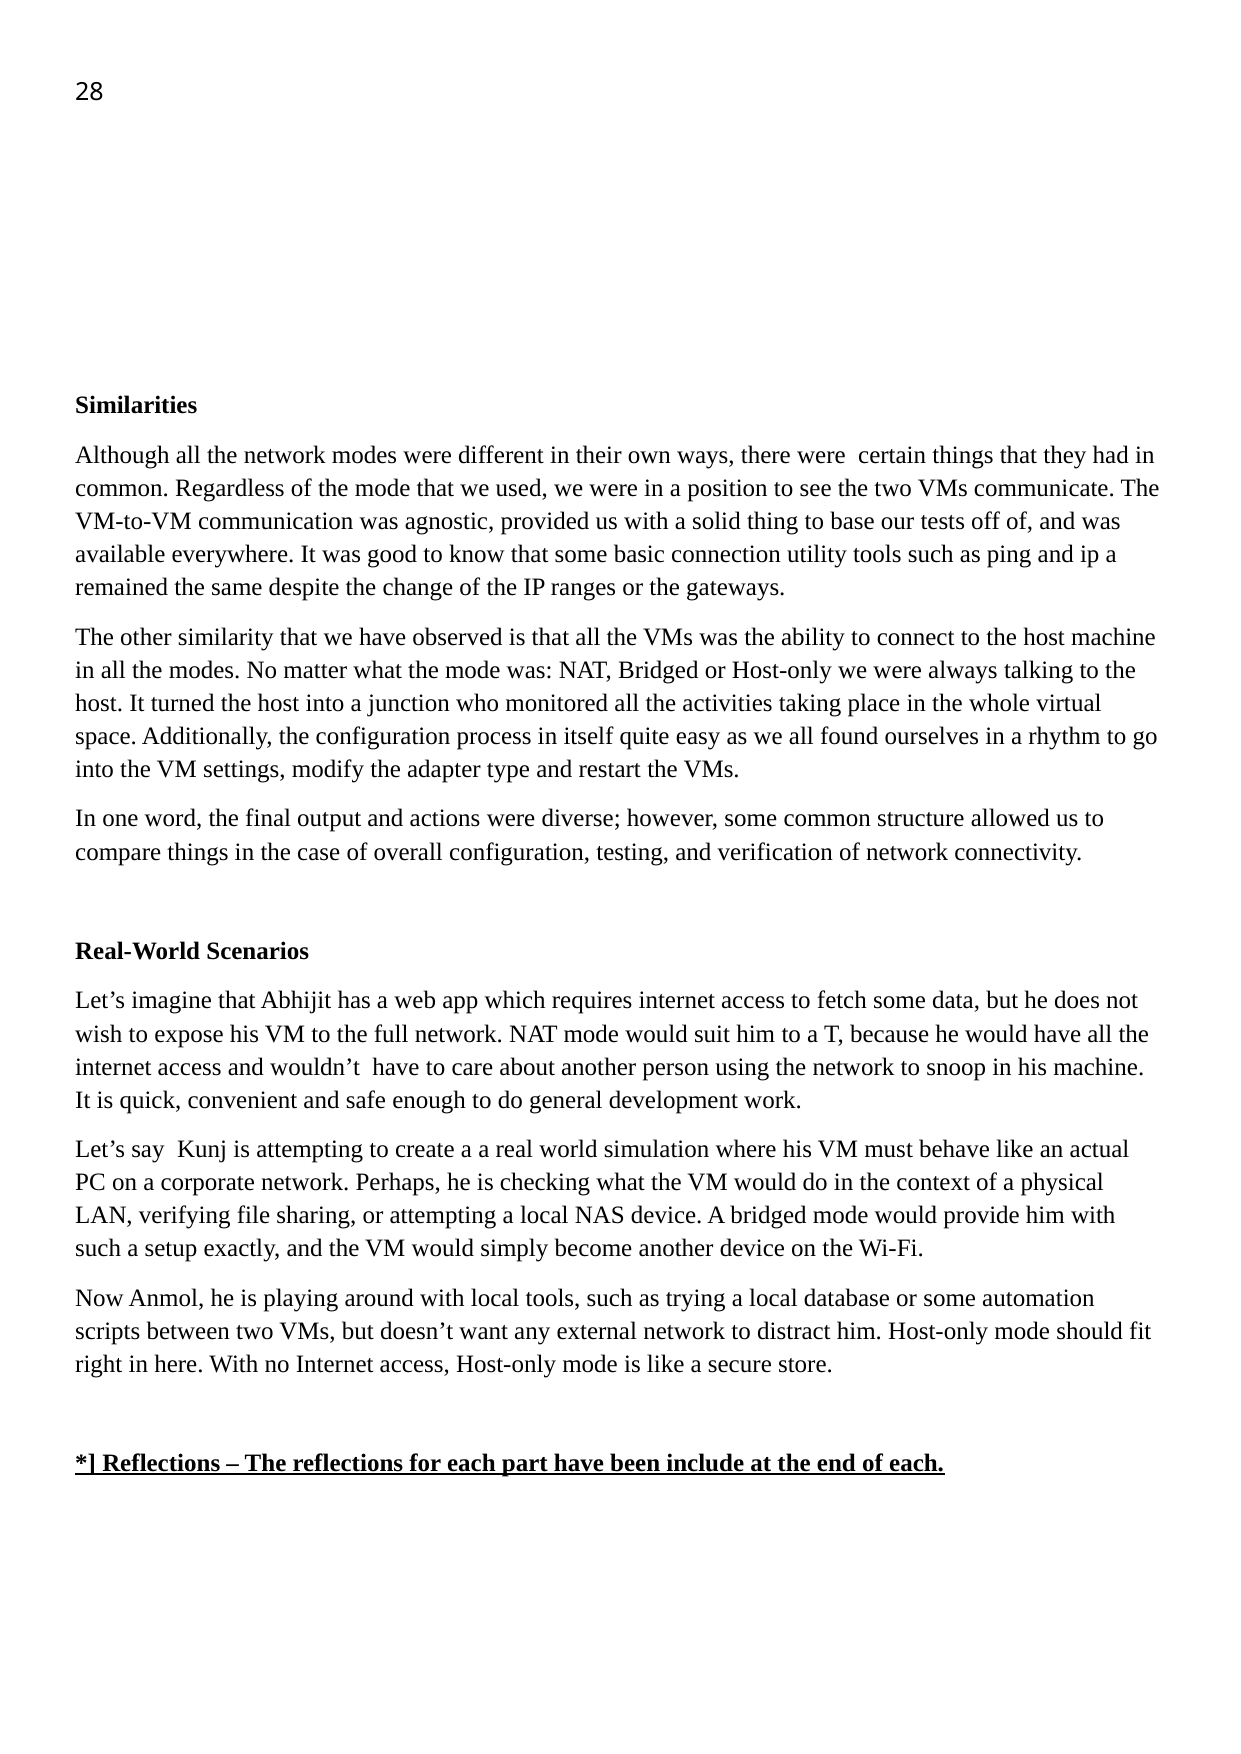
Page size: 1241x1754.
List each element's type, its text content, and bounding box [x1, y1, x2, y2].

text The other similarity that we have observed is that all the VMs was the ability to connect to the host machine in all the modes. No matter what the mode was: NAT, Bridged or Host-only we were always talking to the host. It turned the host into a junction who monitored all the activities taking place in the whole virtual space. Additionally, the configuration process in itself quite easy as we all found ourselves in a rhythm to go into the VM settings, modify the adapter type and restart the VMs. [75, 622, 1165, 783]
text Real-World Scenarios [75, 936, 1165, 965]
text Although all the network modes were different in their own ways, there were certain things that they had in common. Regardless of the mode that we used, we were in a position to see the two VMs communicate. The VM-to-VM communication was agnostic, provided us with a solid thing to base our tests off of, and was available everywhere. It was good to know that some basic connection utility tools such as ping and ip a remained the same despite the change of the IP ranges or the gateways. [75, 440, 1165, 601]
text Let’s say Kunj is attempting to create a a real world simulation where his VM must behave like an actual PC on a corporate network. Perhaps, he is checking what the VM would do in the context of a physical LAN, verifying file sharing, or attempting a local NAS device. A bridged mode would provide him with such a setup exactly, and the VM would simply become another device on the Wi-Fi. [75, 1134, 1165, 1262]
text Let’s imagine that Abhijit has a web app which requires internet access to fetch some data, but he does not wish to expose his VM to the full network. NAT mode would suit him to a T, because he would have all the internet access and wouldn’t have to care about another person using the network to snoop in his machine. It is quick, convenient and safe enough to do general development work. [75, 986, 1165, 1113]
text In one word, the final output and actions were diverse; however, some common structure allowed us to compare things in the case of overall configuration, testing, and verification of network connectivity. [75, 803, 1165, 865]
text Now Anmol, he is playing around with local tools, such as trying a local database or some automation scripts between two VMs, but doesn’t want any external network to distract him. Host-only mode should fit right in here. With no Internet access, Host-only mode is like a secure store. [75, 1283, 1165, 1378]
text Similarities [75, 390, 1165, 419]
text *] Reflections – The reflections for each part have been include at the end of each. [75, 1448, 1165, 1477]
